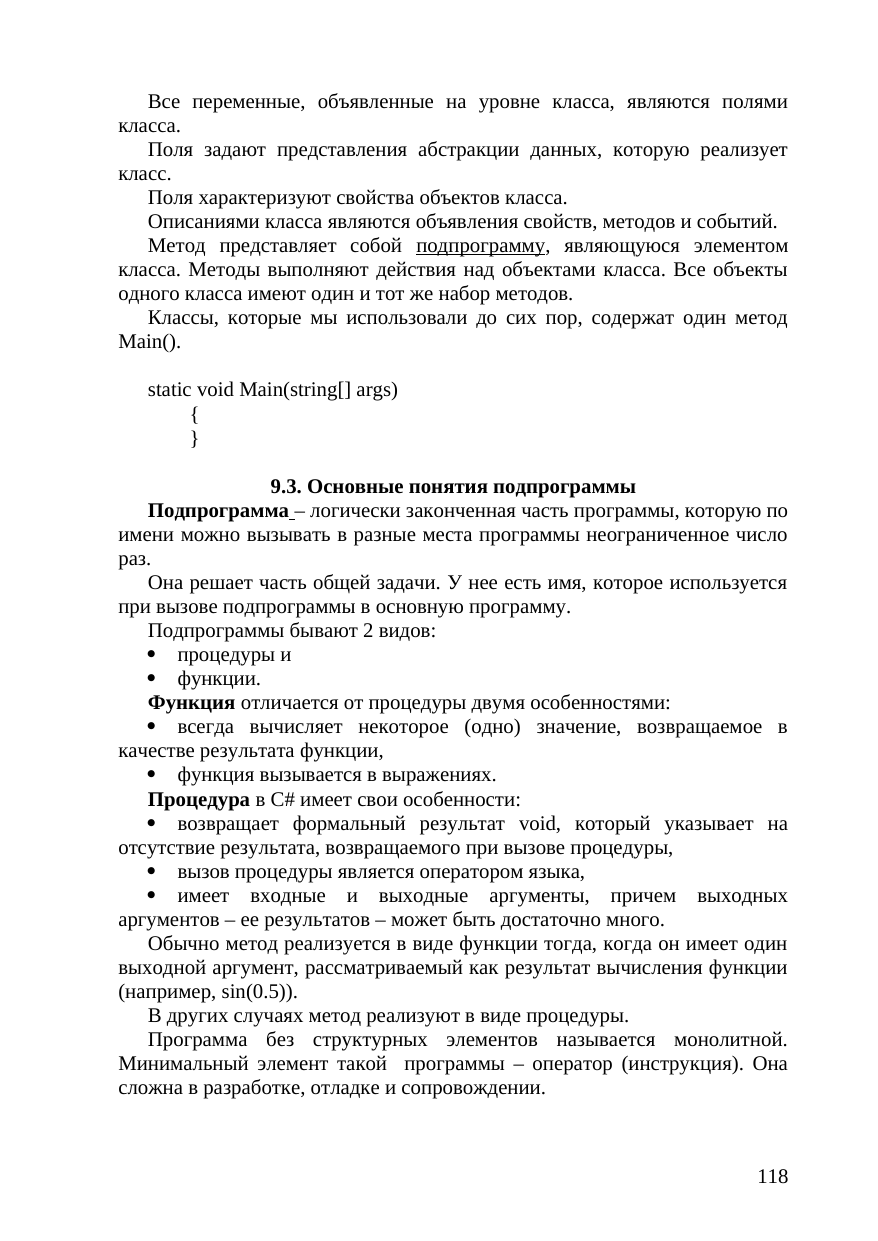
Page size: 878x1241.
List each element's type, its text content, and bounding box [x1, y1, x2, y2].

text Обычно метод реализуется в виде функции тогда, когда он имеет один выходной аргумент, рассматриваемый как результат вычисления функции (например, sin(0.5)). [118, 931, 788, 1003]
list функция вызывается в выражениях. [118, 762, 788, 786]
list функции. [118, 666, 788, 690]
text Поля задают представления абстракции данных, которую реализует класс. [118, 137, 788, 185]
text Она решает часть общей задачи. У нее есть имя, которое используется при вызове подпрограммы в основную программу. [118, 570, 788, 618]
text Все переменные, объявленные на уровне класса, являются полями класса. [118, 89, 788, 137]
text Функция отличается от процедуры двумя особенностями: [118, 690, 788, 714]
text Подпрограммы бывают 2 видов: [118, 618, 788, 642]
list возвращает формальный результат void, который указывает на отсутствие результата, возвращаемого при вызове процедуры, [118, 811, 788, 859]
text Поля характеризуют свойства объектов класса. [118, 185, 788, 209]
text { [118, 401, 788, 426]
text Программа без структурных элементов называется монолитной. Минимальный элемент такой программы – оператор (инструкция). Она сложна в разработке, отладке и сопровождении. [118, 1027, 788, 1099]
text Метод представляет собой подпрограмму, являющуюся элементом класса. Методы выполняют действия над объектами класса. Все объекты одного класса имеют один и тот же набор методов. [118, 233, 788, 305]
text static void Main(string[] args) [118, 377, 788, 401]
list вызов процедуры является оператором языка, [118, 859, 788, 883]
subtitle 9.3. Основные понятия подпрограммы [118, 474, 788, 498]
text Подпрограмма – логически законченная часть программы, которую по имени можно вызывать в разные места программы неограниченное число раз. [118, 498, 788, 570]
list имеет входные и выходные аргументы, причем выходных аргументов – ее результатов – может быть достаточно много. [118, 883, 788, 931]
text Процедура в C# имеет свои особенности: [118, 786, 788, 811]
text Описаниями класса являются объявления свойств, методов и событий. [118, 209, 788, 233]
text В других случаях метод реализуют в виде процедуры. [118, 1003, 788, 1027]
list процедуры и [118, 642, 788, 666]
list всегда вычисляет некоторое (одно) значение, возвращаемое в качестве результата функции, [118, 714, 788, 762]
text Классы, которые мы использовали до сих пор, содержат один метод Main(). [118, 305, 788, 353]
text } [118, 426, 788, 449]
